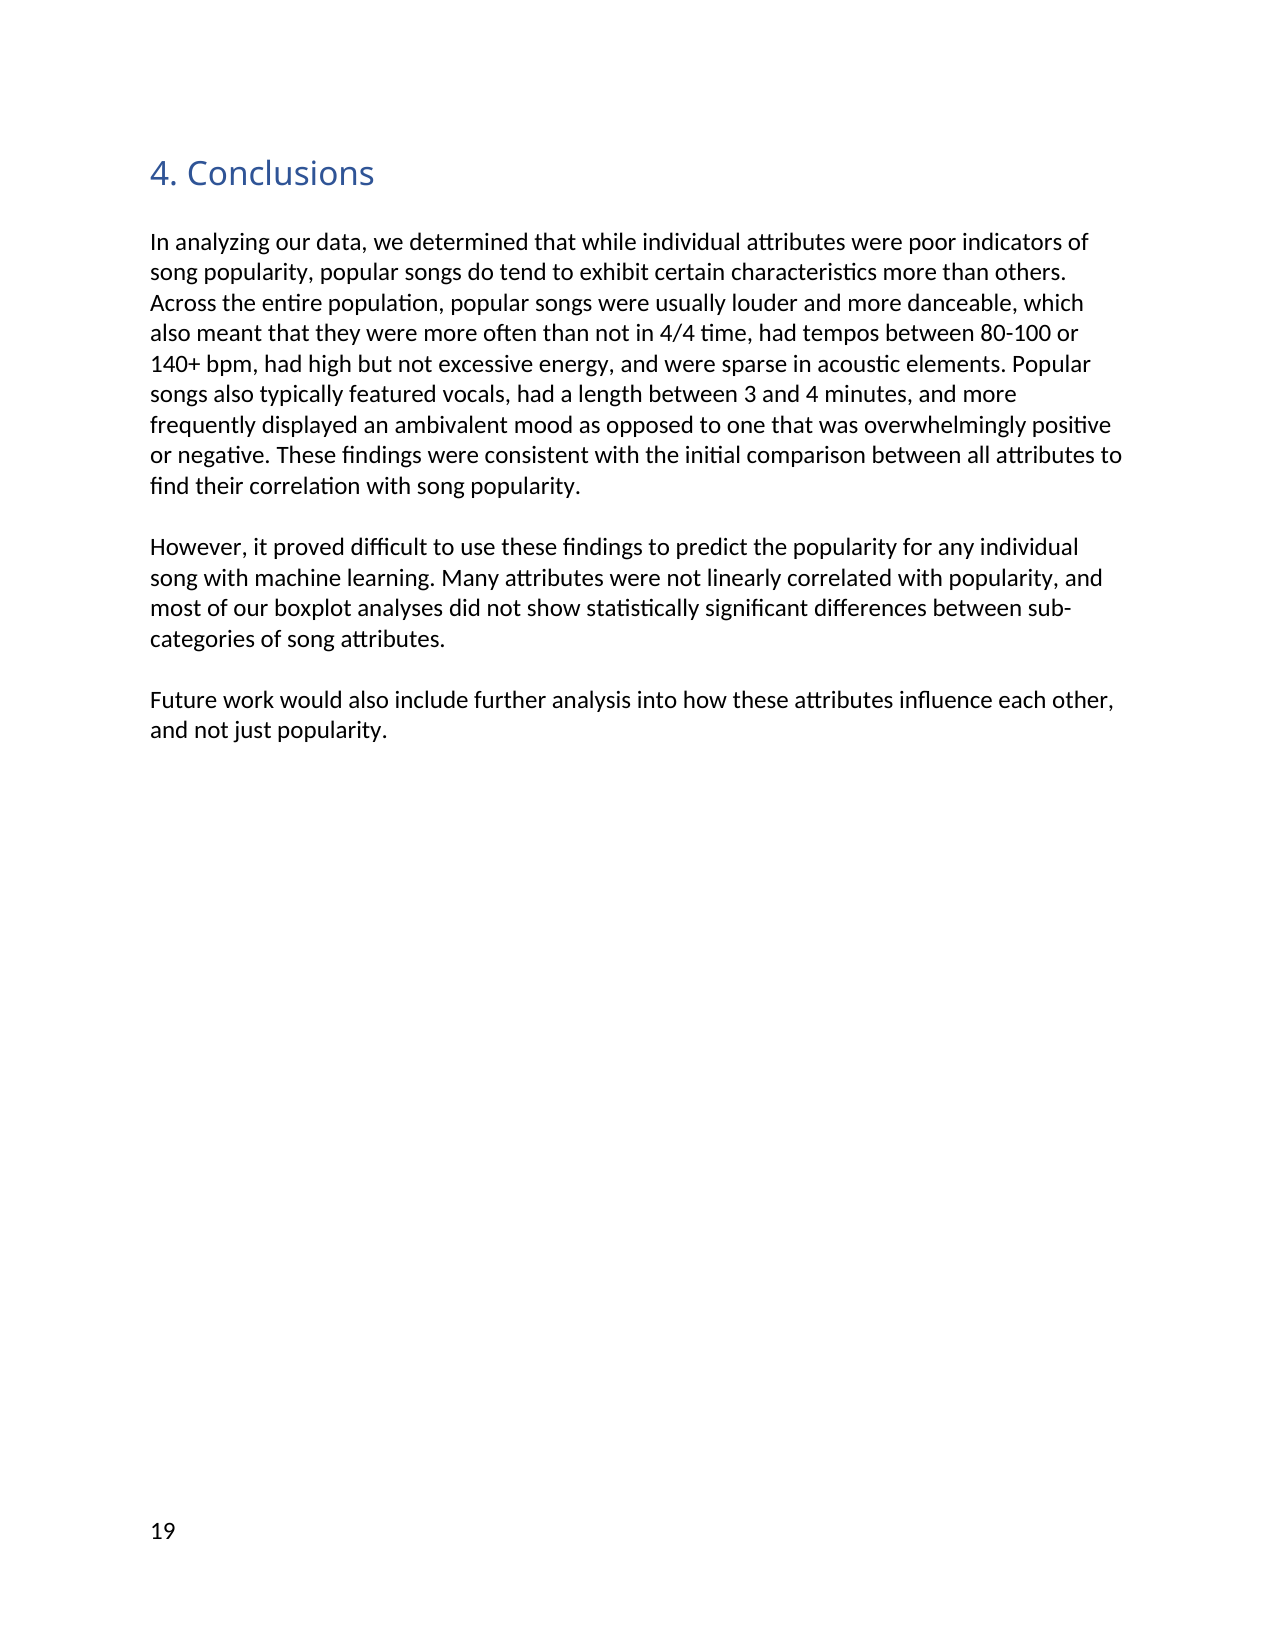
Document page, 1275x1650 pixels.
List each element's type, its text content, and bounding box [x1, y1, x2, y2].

text In analyzing our data, we determined that while individual attributes were poor indicators of song popularity, popular songs do tend to exhibit certain characteristics more than others. Across the entire population, popular songs were usually louder and more danceable, which also meant that they were more often than not in 4/4 time, had tempos between 80-100 or 140+ bpm, had high but not excessive energy, and were sparse in acoustic elements. Popular songs also typically featured vocals, had a length between 3 and 4 minutes, and more frequently displayed an ambivalent mood as opposed to one that was overwhelmingly positive or negative. These findings were consistent with the initial comparison between all attributes to find their correlation with song popularity. [150, 226, 1125, 501]
text However, it proved difficult to use these findings to predict the popularity for any individual song with machine learning. Many attributes were not linearly correlated with popularity, and most of our boxplot analyses did not show statistically significant differences between sub-categories of song attributes. [150, 531, 1125, 653]
subtitle 4. Conclusions [150, 150, 1125, 195]
text Future work would also include further analysis into how these attributes influence each other, and not just popularity. [150, 684, 1125, 745]
